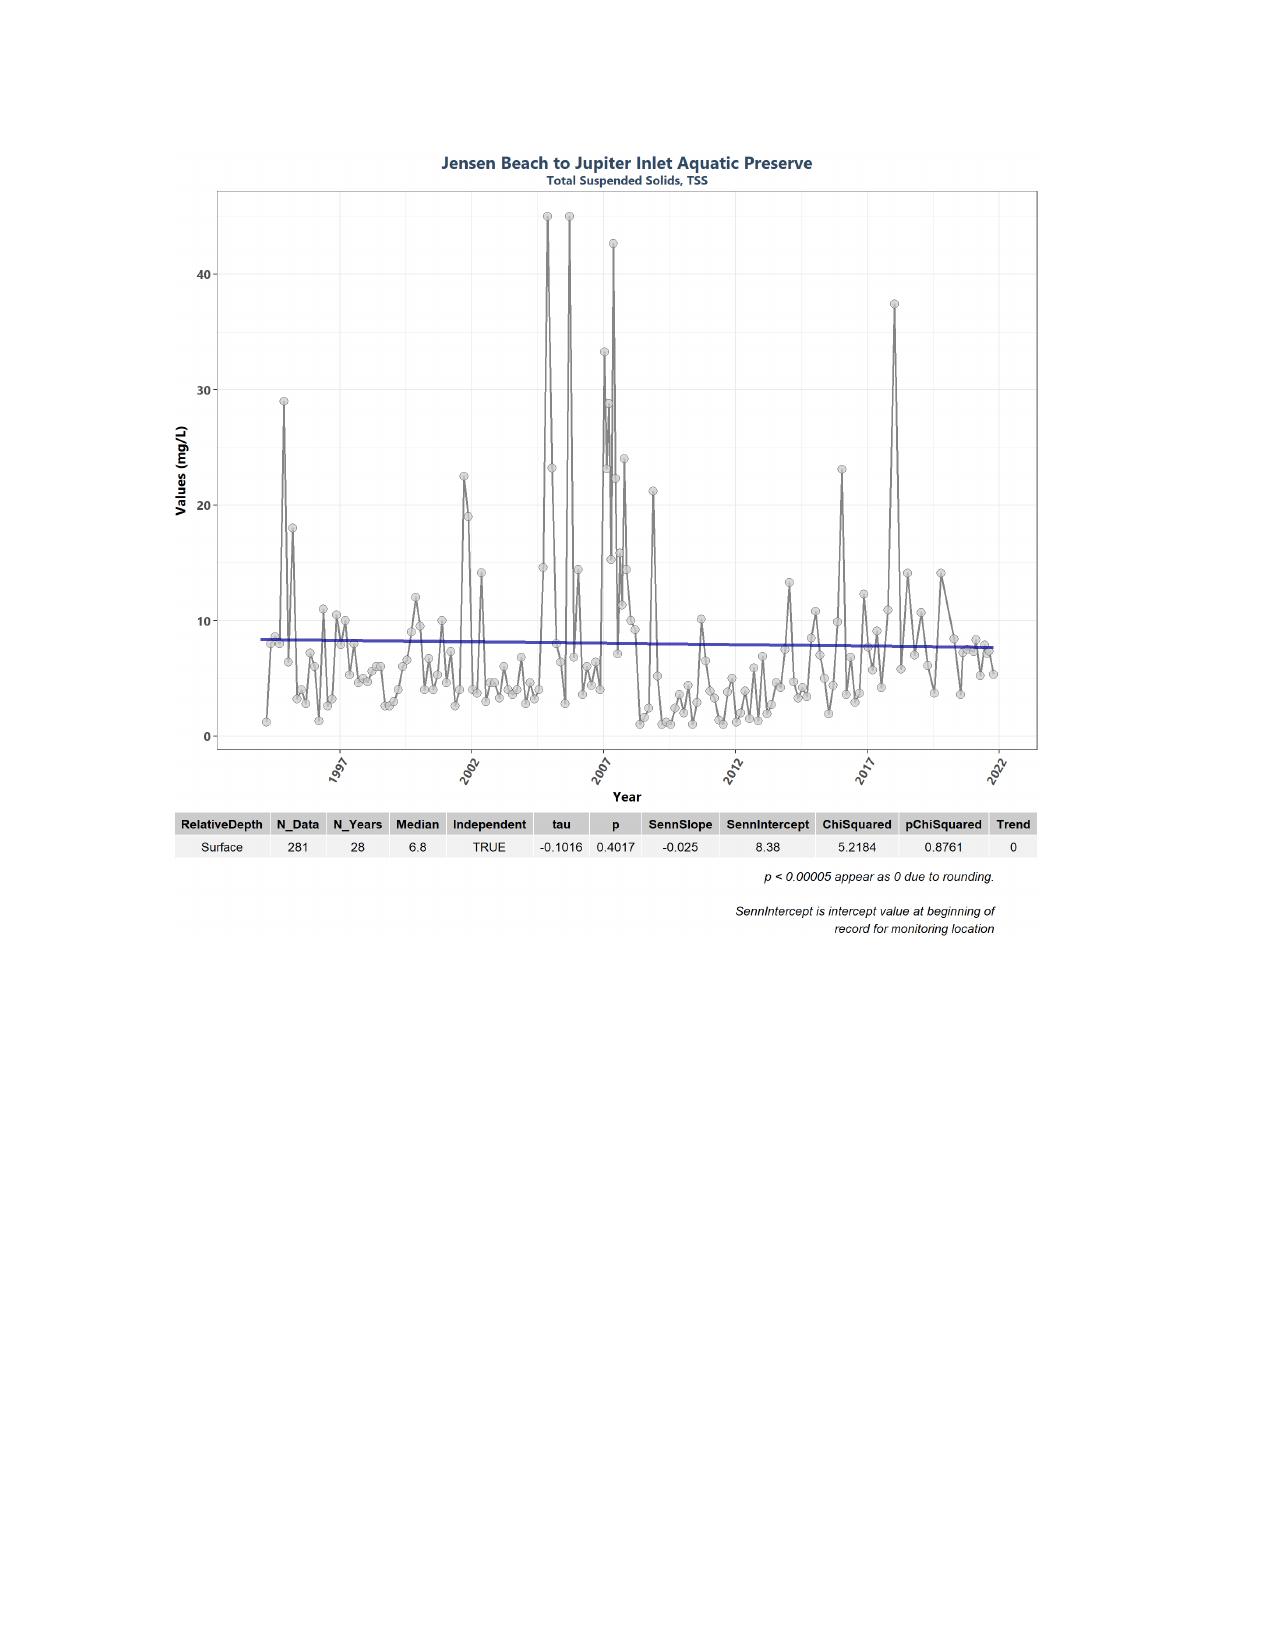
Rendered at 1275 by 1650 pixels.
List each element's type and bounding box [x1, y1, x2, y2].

picture [168, 150, 1044, 938]
